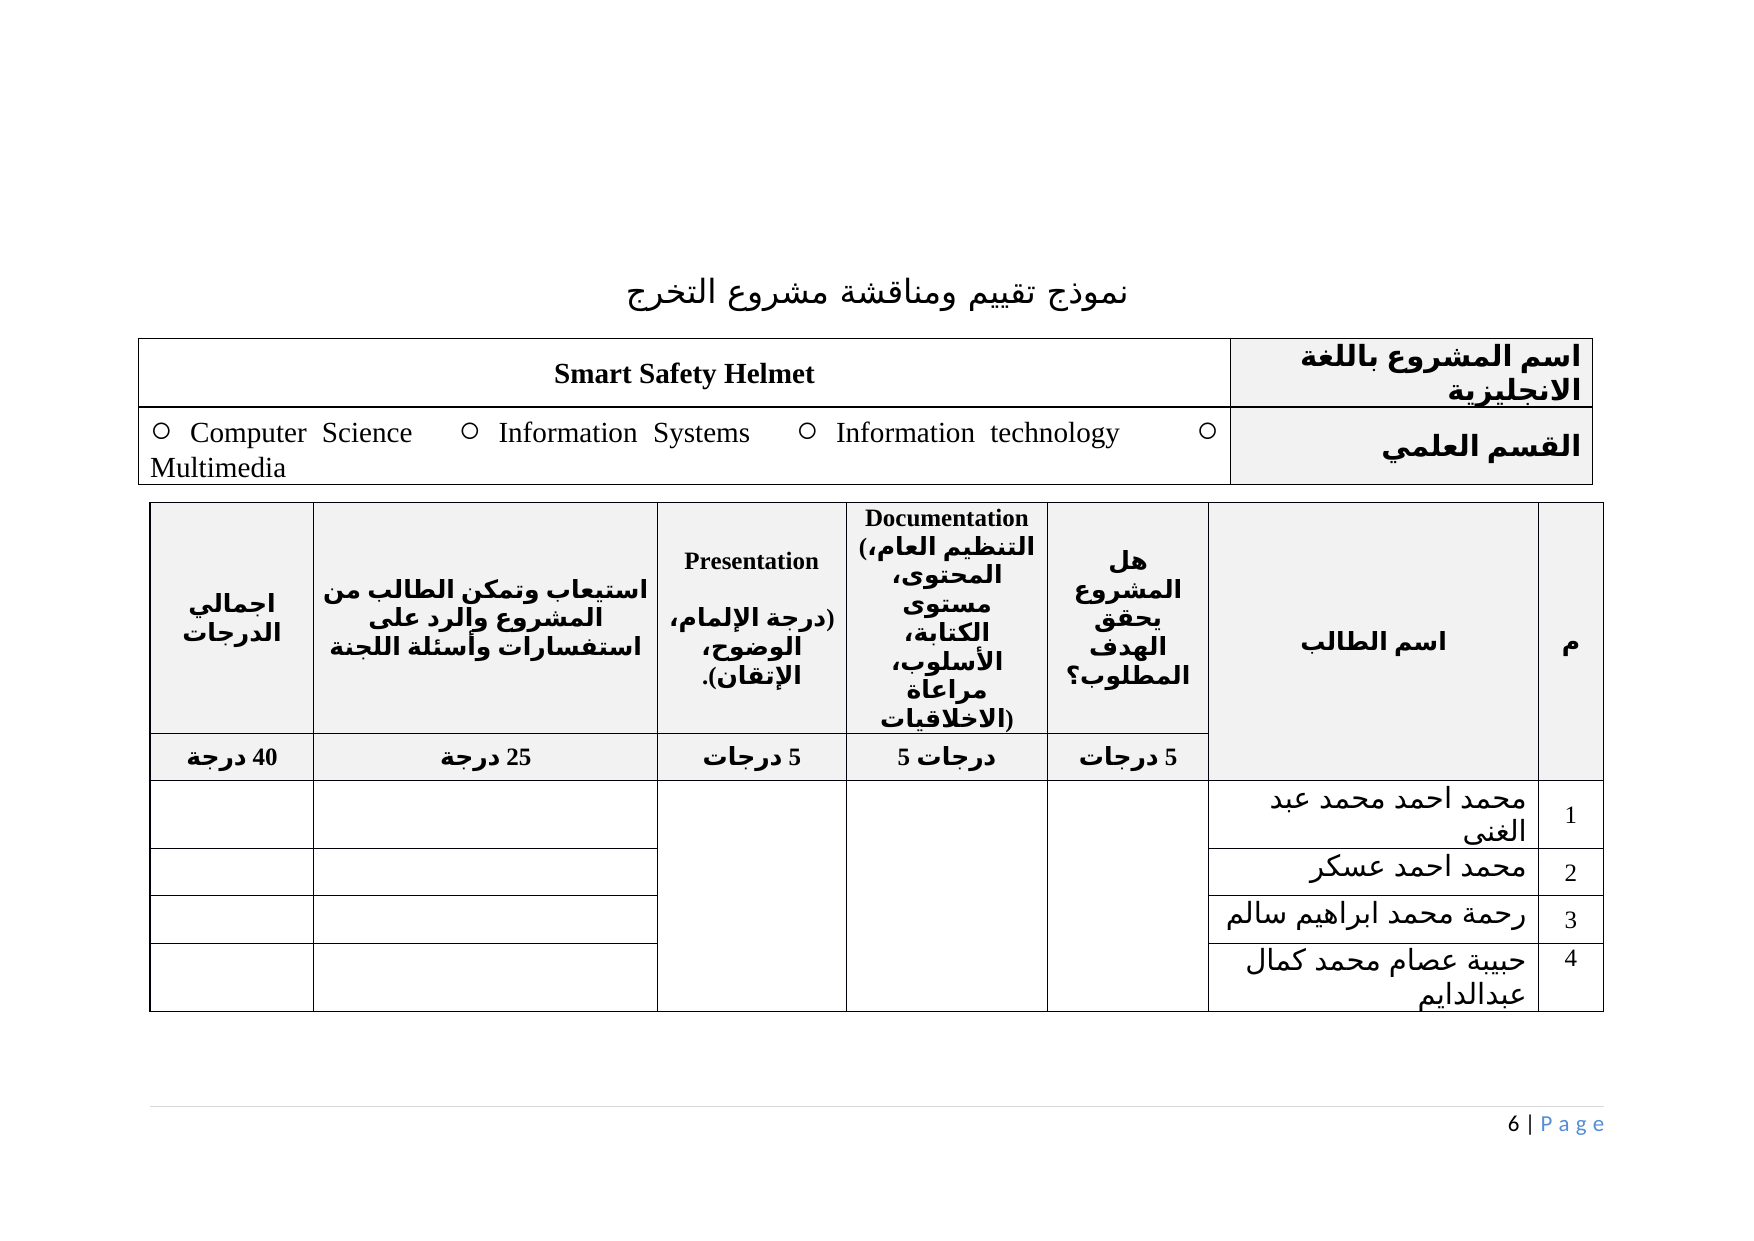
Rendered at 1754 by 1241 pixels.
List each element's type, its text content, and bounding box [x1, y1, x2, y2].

table_header Documentation (التنظيم العام، المحتوى، مستوى الكتابة، الأسلوب، مراعاة الاخلاقيات) [847, 503, 1047, 733]
table_cell 25 درجة [314, 734, 657, 780]
table_header اسم المشروع باللغة الانجليزية [1231, 339, 1592, 406]
table_header م [1539, 503, 1603, 780]
table_cell [151, 944, 313, 1011]
table_cell رحمة محمد ابراهيم سالم [1209, 896, 1538, 942]
table_header Presentation (درجة الإلمام، الوضوح، الإتقان). [658, 503, 846, 733]
table_cell [151, 849, 313, 895]
table_cell [847, 781, 1047, 1011]
table_cell [1048, 781, 1208, 1011]
table_cell حبيبة عصام محمد كمال عبدالدايم [1209, 944, 1538, 1011]
table_cell [314, 896, 657, 942]
table_cell 3 [1539, 896, 1603, 942]
table_cell 5 درجات [847, 734, 1047, 780]
table_cell [314, 944, 657, 1011]
table_header هل المشروع يحقق الهدف المطلوب؟ [1048, 503, 1208, 733]
table_header استيعاب وتمكن الطالب من المشروع والرد على استفسارات وأسئلة اللجنة [314, 503, 657, 733]
table_cell محمد احمد محمد عبد الغنى [1209, 781, 1538, 848]
table_header اسم الطالب [1209, 503, 1538, 780]
table_cell محمد احمد عسكر [1209, 849, 1538, 895]
table_cell القسم العلمي [1231, 408, 1592, 484]
table_cell 4 [1539, 944, 1603, 1011]
table_cell [314, 781, 657, 848]
table_cell [314, 849, 657, 895]
table_cell 2 [1539, 849, 1603, 895]
table_cell ○ Computer Science ○ Information Systems ○ Information technology ○ Multimedia [139, 408, 1230, 484]
table_header Smart Safety Helmet [139, 339, 1230, 406]
text نموذج تقييم ومناقشة مشروع التخرج [150, 273, 1604, 312]
table_cell 5 درجات [658, 734, 846, 780]
table_cell 40 درجة [151, 734, 313, 780]
table_cell [151, 781, 313, 848]
table_header اجمالي الدرجات [151, 503, 313, 733]
table_cell 5 درجات [1048, 734, 1208, 780]
table_cell 1 [1539, 781, 1603, 848]
table_cell [151, 896, 313, 942]
table_cell [658, 781, 846, 1011]
